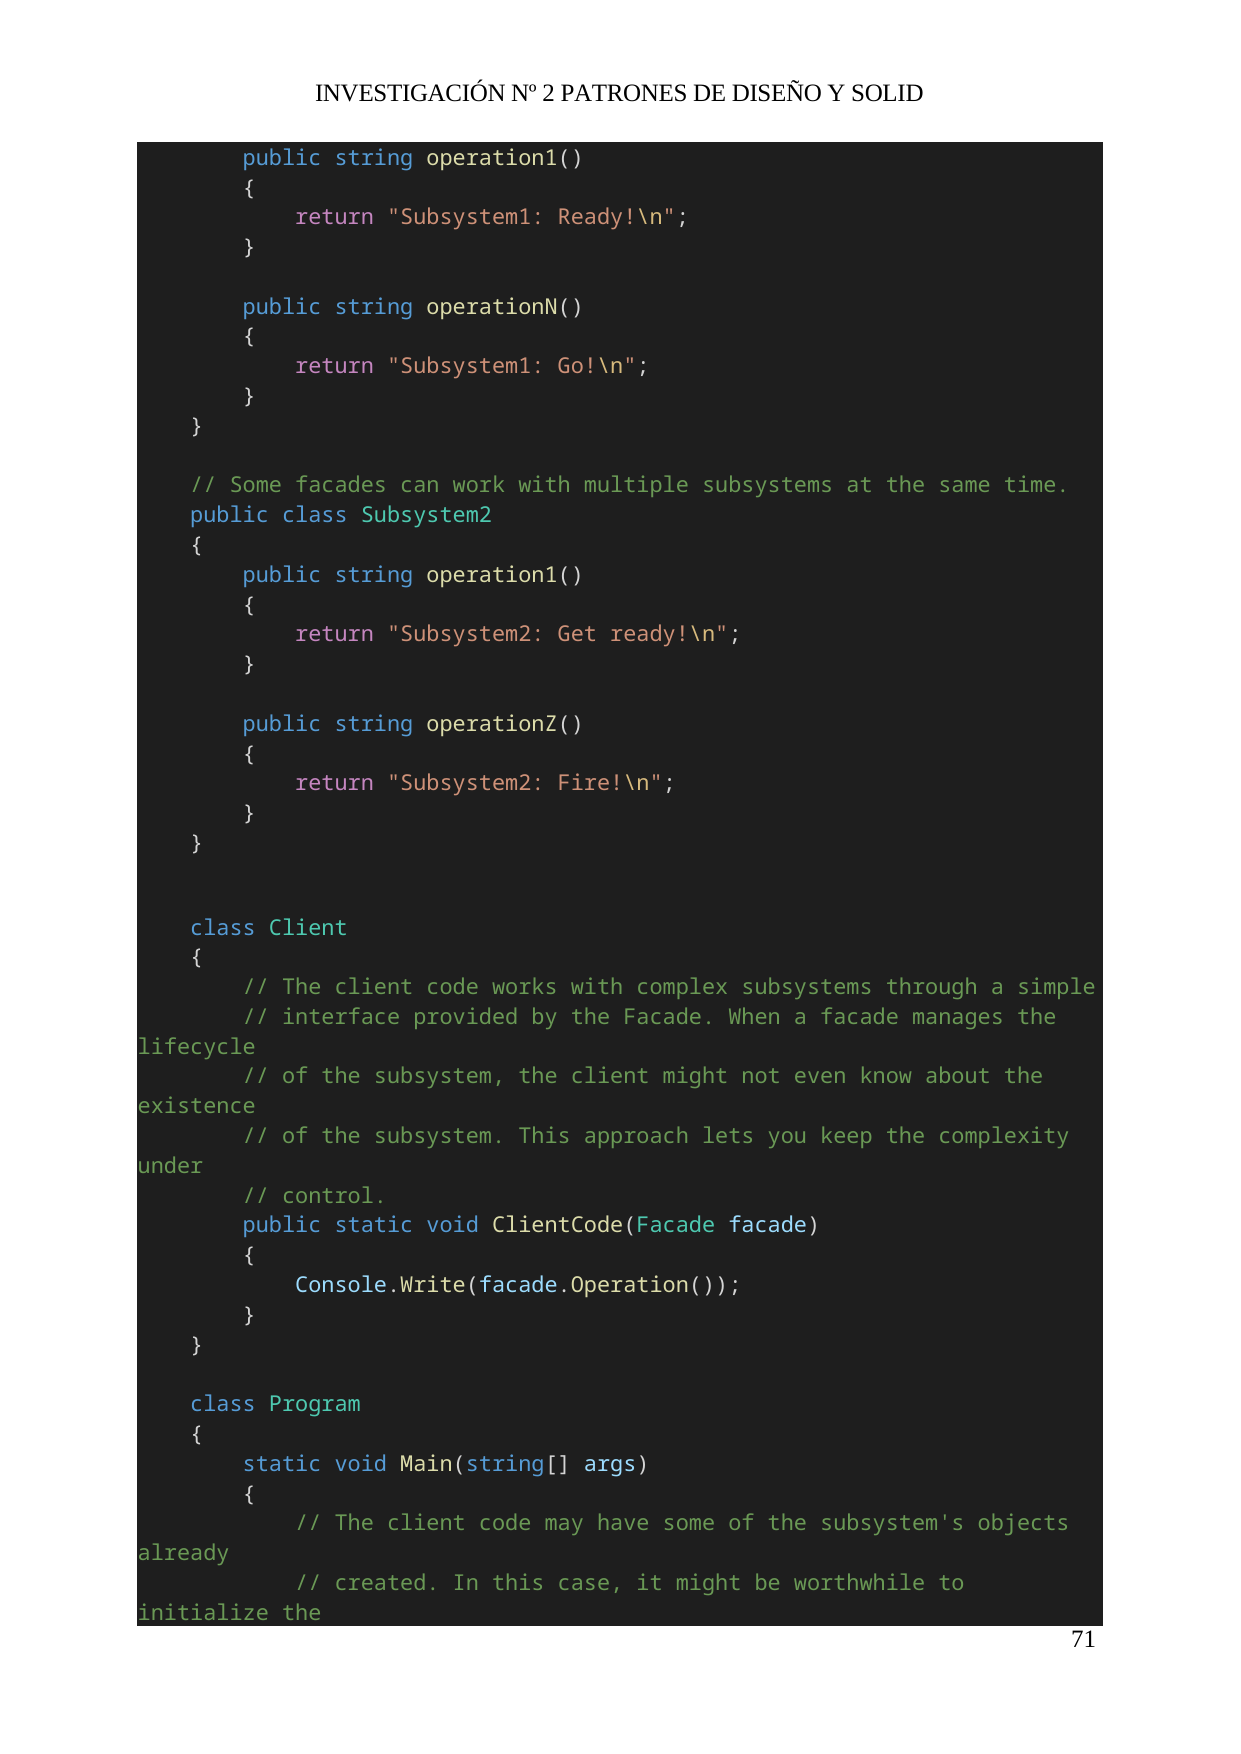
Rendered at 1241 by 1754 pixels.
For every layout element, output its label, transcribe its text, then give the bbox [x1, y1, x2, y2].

text static void Main(string[] args) [137, 1448, 1103, 1477]
text } [137, 231, 1103, 261]
text // The client code may have some of the subsystem's objects already [137, 1507, 1103, 1567]
text } [137, 1328, 1103, 1358]
text { [137, 529, 1103, 559]
text { [137, 1418, 1103, 1448]
text return "Subsystem1: Ready!\n"; [137, 201, 1103, 231]
text { [137, 320, 1103, 350]
text } [137, 1299, 1103, 1328]
text // interface provided by the Facade. When a facade manages the lifecycle [137, 1001, 1103, 1060]
text { [137, 941, 1103, 971]
text return "Subsystem2: Fire!\n"; [137, 767, 1103, 797]
text public string operationZ() [137, 708, 1103, 737]
text class Program [137, 1388, 1103, 1418]
text // of the subsystem. This approach lets you keep the complexity under [137, 1120, 1103, 1179]
text // created. In this case, it might be worthwhile to initialize the [137, 1567, 1103, 1626]
text { [137, 171, 1103, 201]
text public string operation1() [137, 559, 1103, 588]
text public class Subsystem2 [137, 499, 1103, 529]
text { [137, 1477, 1103, 1507]
text } [137, 827, 1103, 857]
text { [137, 1239, 1103, 1269]
text { [137, 588, 1103, 618]
text // The client code works with complex subsystems through a simple [137, 971, 1103, 1001]
text public string operation1() [137, 142, 1103, 171]
text // of the subsystem, the client might not even know about the existence [137, 1060, 1103, 1120]
text } [137, 797, 1103, 827]
text { [137, 737, 1103, 767]
text return "Subsystem2: Get ready!\n"; [137, 618, 1103, 648]
text } [137, 648, 1103, 678]
text public static void ClientCode(Facade facade) [137, 1209, 1103, 1239]
text } [137, 380, 1103, 410]
text } [137, 410, 1103, 439]
text // control. [137, 1179, 1103, 1209]
text class Client [137, 911, 1103, 941]
text Console.Write(facade.Operation()); [137, 1269, 1103, 1299]
text public string operationN() [137, 291, 1103, 320]
text // Some facades can work with multiple subsystems at the same time. [137, 469, 1103, 499]
text return "Subsystem1: Go!\n"; [137, 350, 1103, 380]
